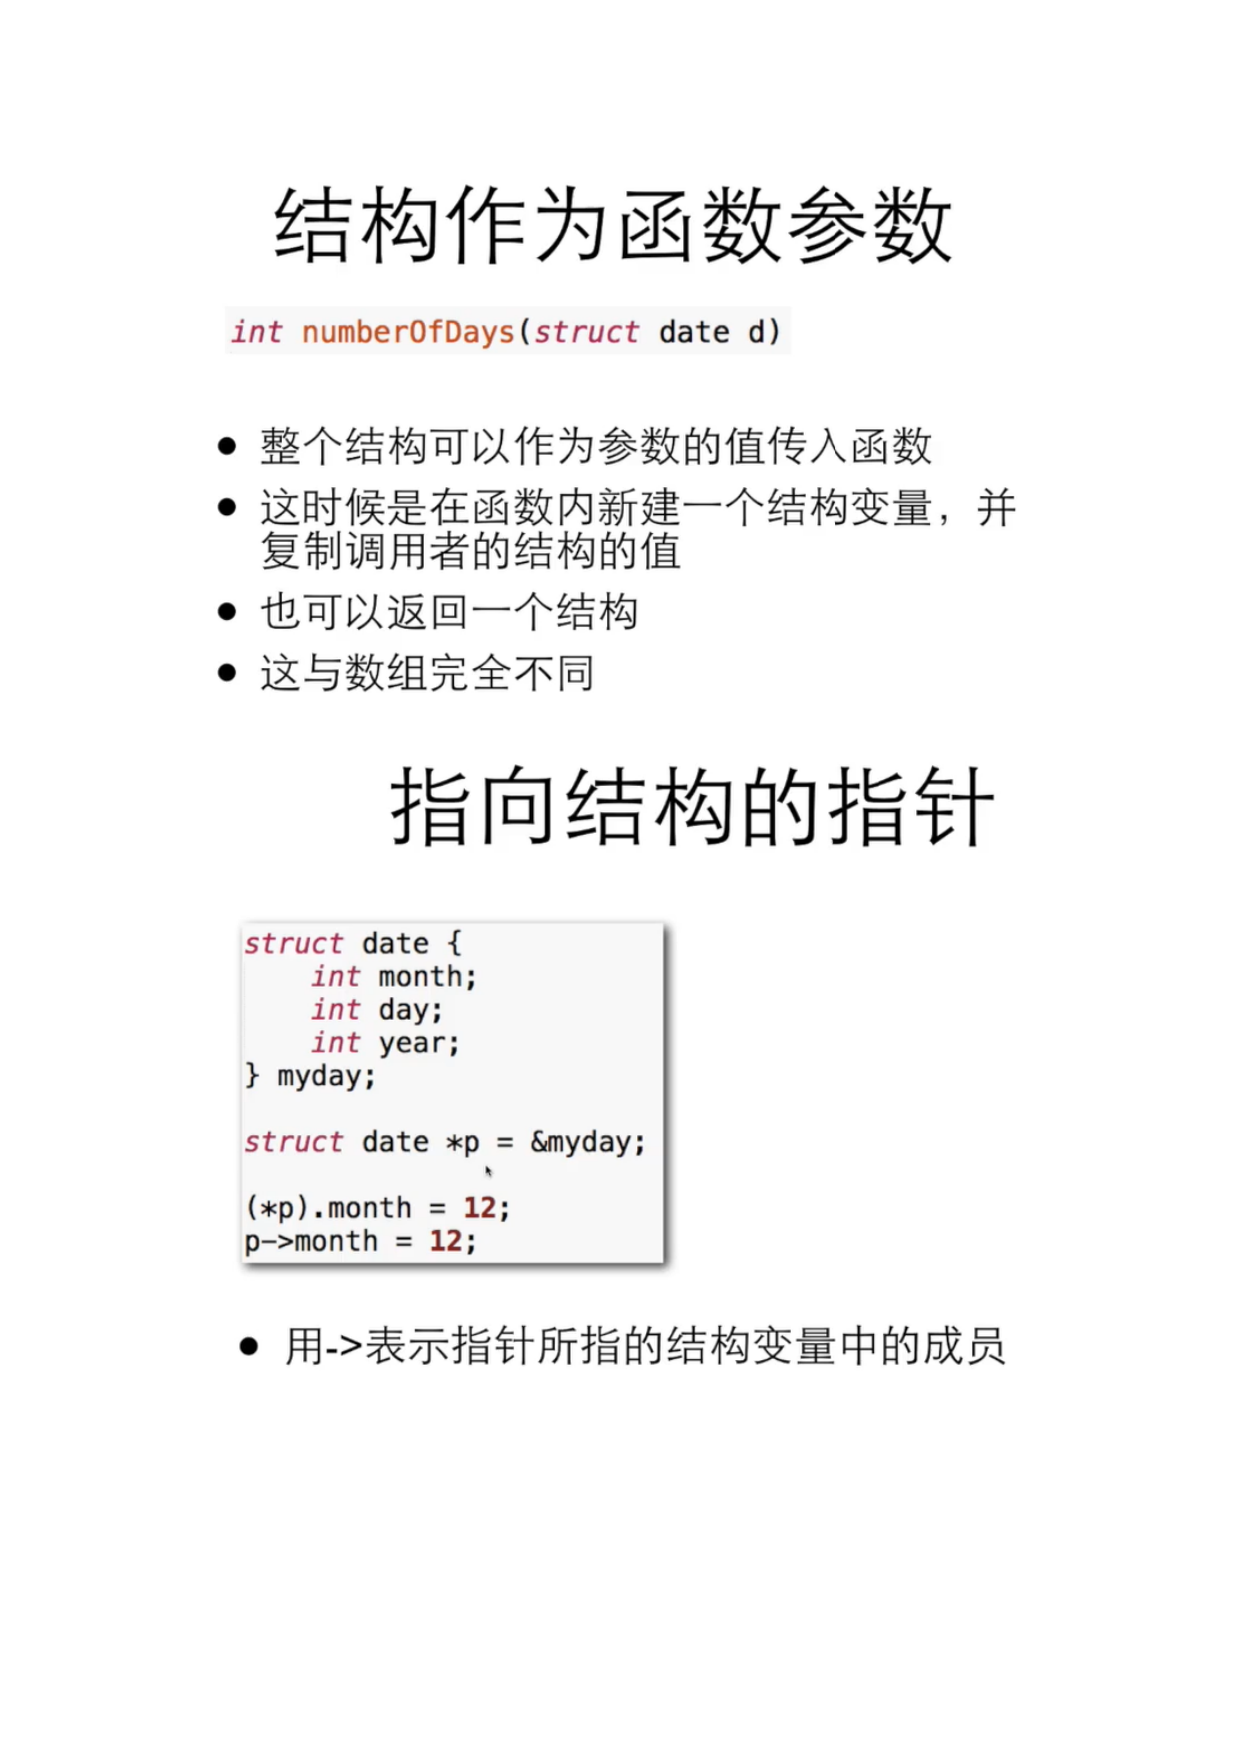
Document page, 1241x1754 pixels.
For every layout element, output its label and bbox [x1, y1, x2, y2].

picture [187, 747, 1053, 1391]
picture [187, 162, 1053, 724]
